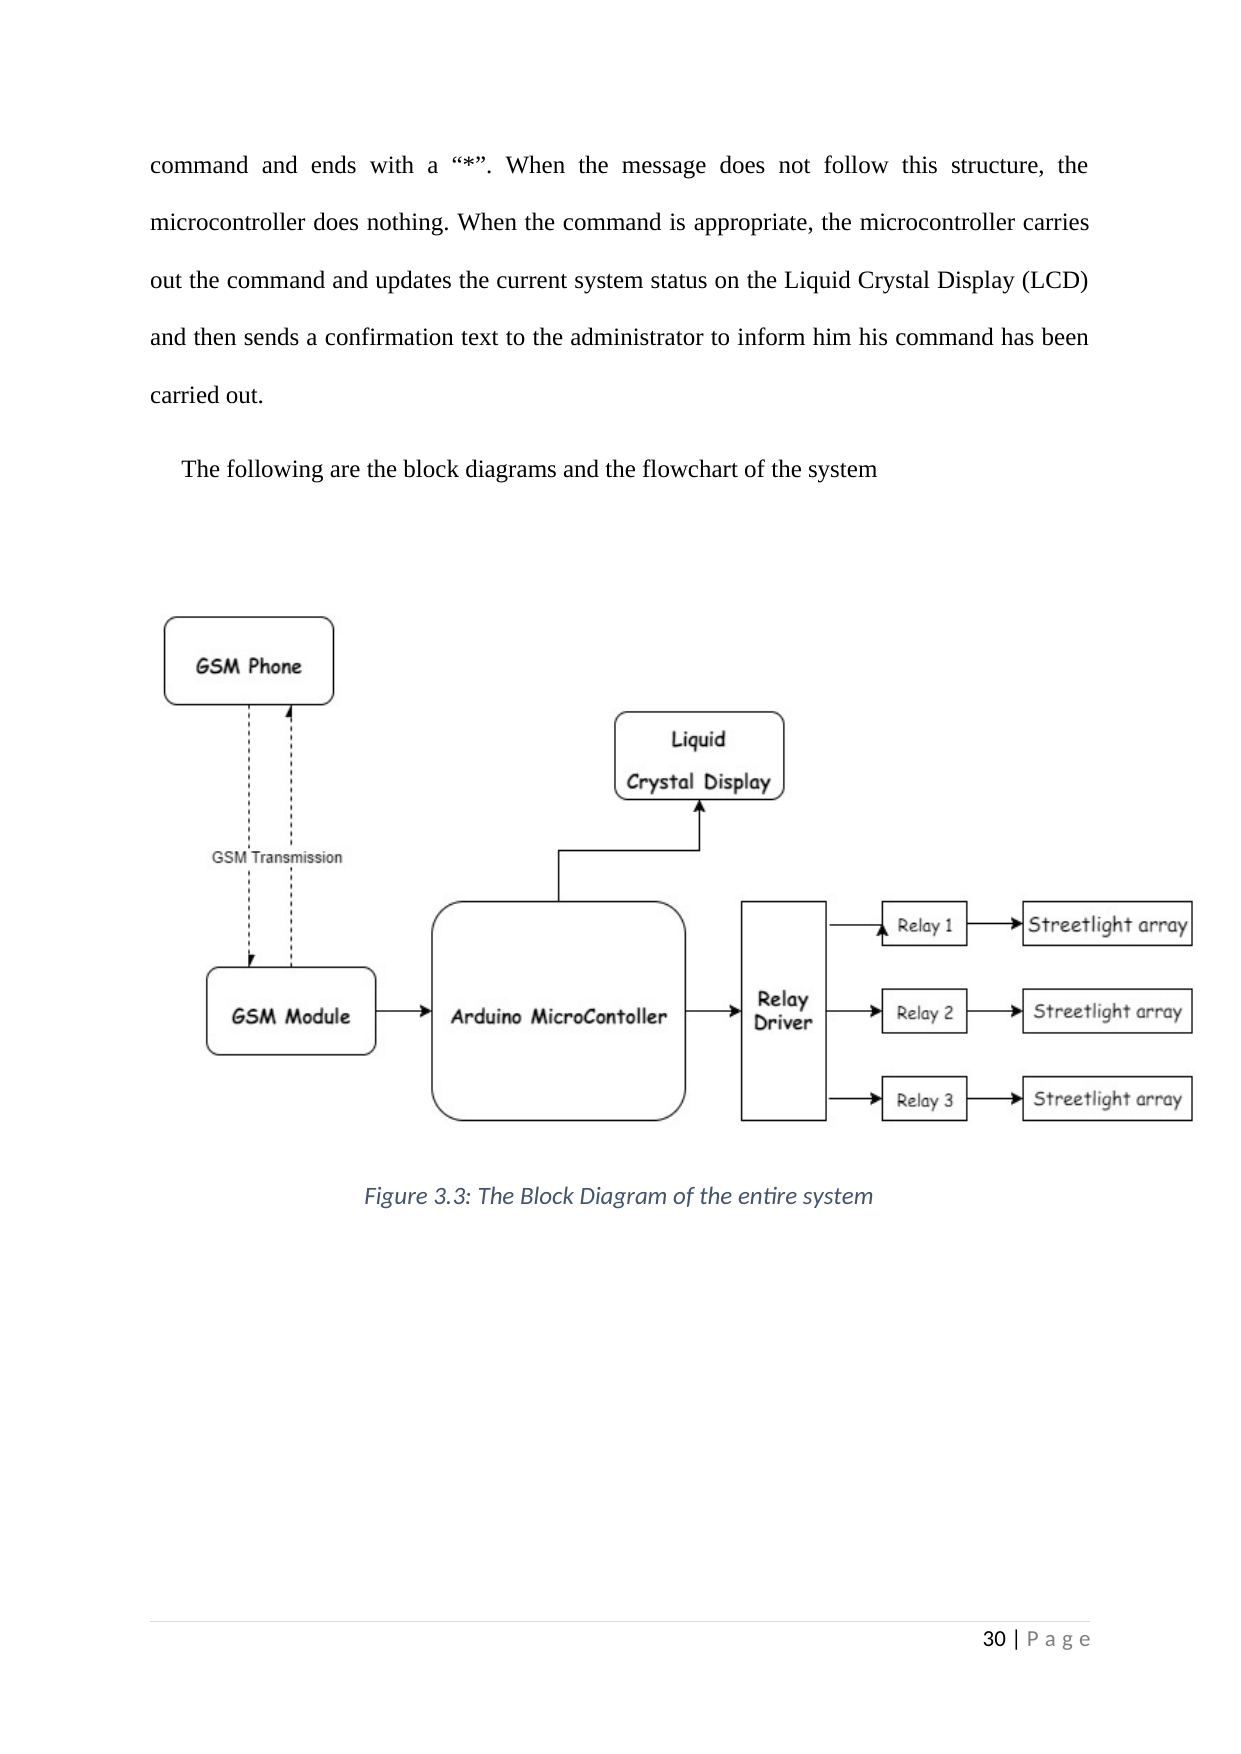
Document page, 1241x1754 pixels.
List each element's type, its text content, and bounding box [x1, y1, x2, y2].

text The following are the block diagrams and the flowchart of the system [150, 454, 1090, 483]
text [150, 150, 1090, 409]
picture [150, 602, 1207, 1136]
